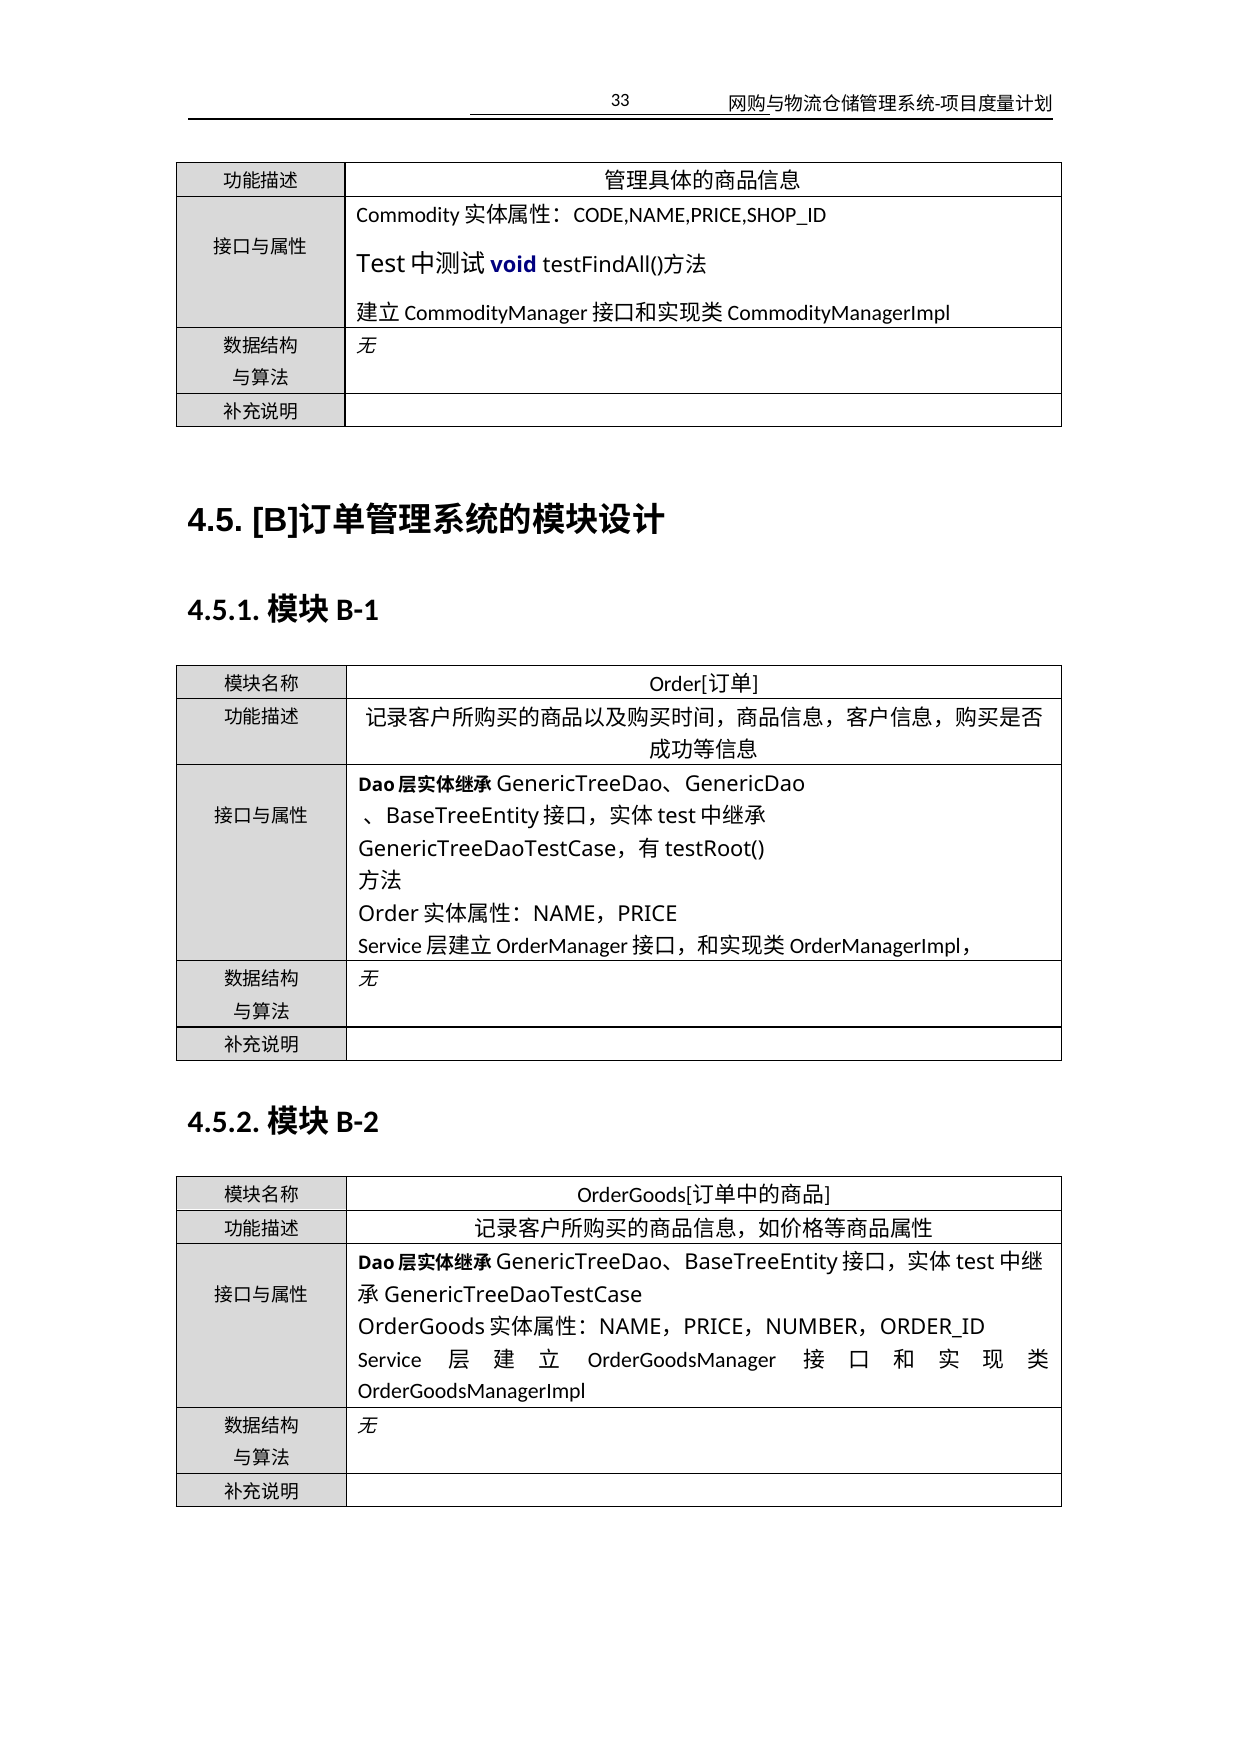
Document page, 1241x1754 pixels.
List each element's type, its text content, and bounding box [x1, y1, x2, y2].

table_cell 接口与属性 [177, 1244, 346, 1407]
table_cell 无 [347, 961, 1061, 1026]
table_cell 数据结构 与算法 [177, 1408, 346, 1473]
table_cell 功能描述 [177, 699, 346, 764]
table_cell Dao层实体继承GenericTreeDao、GenericDao 、BaseTreeEntity接口，实体test中继承GenericTreeDaoTestCase，有testRoot() 方法 Order实体属性：NAME，PRICE Service层建立OrderManager接口，和实现类OrderManagerImpl， [347, 765, 1061, 960]
table_cell [347, 1474, 1061, 1506]
table_cell 无 [346, 328, 1061, 393]
table_cell 功能描述 [177, 1211, 346, 1243]
table_cell [347, 1028, 1061, 1060]
table_cell Dao层实体继承GenericTreeDao、BaseTreeEntity接口，实体test中继承GenericTreeDaoTestCase OrderGoods实体属性：NAME，PRICE，NUMBER，ORDER_ID Service层建立OrderGoodsManager接口和实现类OrderGoodsManagerImpl [347, 1244, 1061, 1407]
table_cell 数据结构 与算法 [177, 328, 344, 393]
table_header Order[订单] [347, 666, 1061, 698]
table_cell 补充说明 [177, 1474, 346, 1506]
table_cell 记录客户所购买的商品以及购买时间，商品信息，客户信息，购买是否成功等信息 [347, 699, 1061, 764]
table_header 模块名称 [177, 666, 346, 698]
subtitle 4.5.2. 模块B-2 [187, 1086, 1053, 1151]
table_header 模块名称 [177, 1177, 346, 1209]
table_cell 补充说明 [177, 1028, 346, 1060]
table_cell 数据结构 与算法 [177, 961, 346, 1026]
table_cell 补充说明 [177, 394, 344, 426]
subtitle 4.5.1. 模块B-1 [187, 575, 1053, 640]
table_cell Commodity实体属性：CODE,NAME,PRICE,SHOP_ID Test中测试void testFindAll()方法 建立CommodityManager接口和实现类CommodityManagerImpl [346, 197, 1061, 327]
table_cell 接口与属性 [177, 197, 344, 327]
table_cell 记录客户所购买的商品信息，如价格等商品属性 [347, 1211, 1061, 1243]
table_cell [346, 394, 1061, 426]
table_cell 功能描述 [177, 163, 344, 196]
table_cell 无 [347, 1408, 1061, 1473]
subtitle 4.5. [B]订单管理系统的模块设计 [187, 485, 1053, 550]
table_cell 接口与属性 [177, 765, 346, 960]
table_header OrderGoods[订单中的商品] [347, 1177, 1061, 1209]
table_cell 管理具体的商品信息 [346, 163, 1061, 196]
